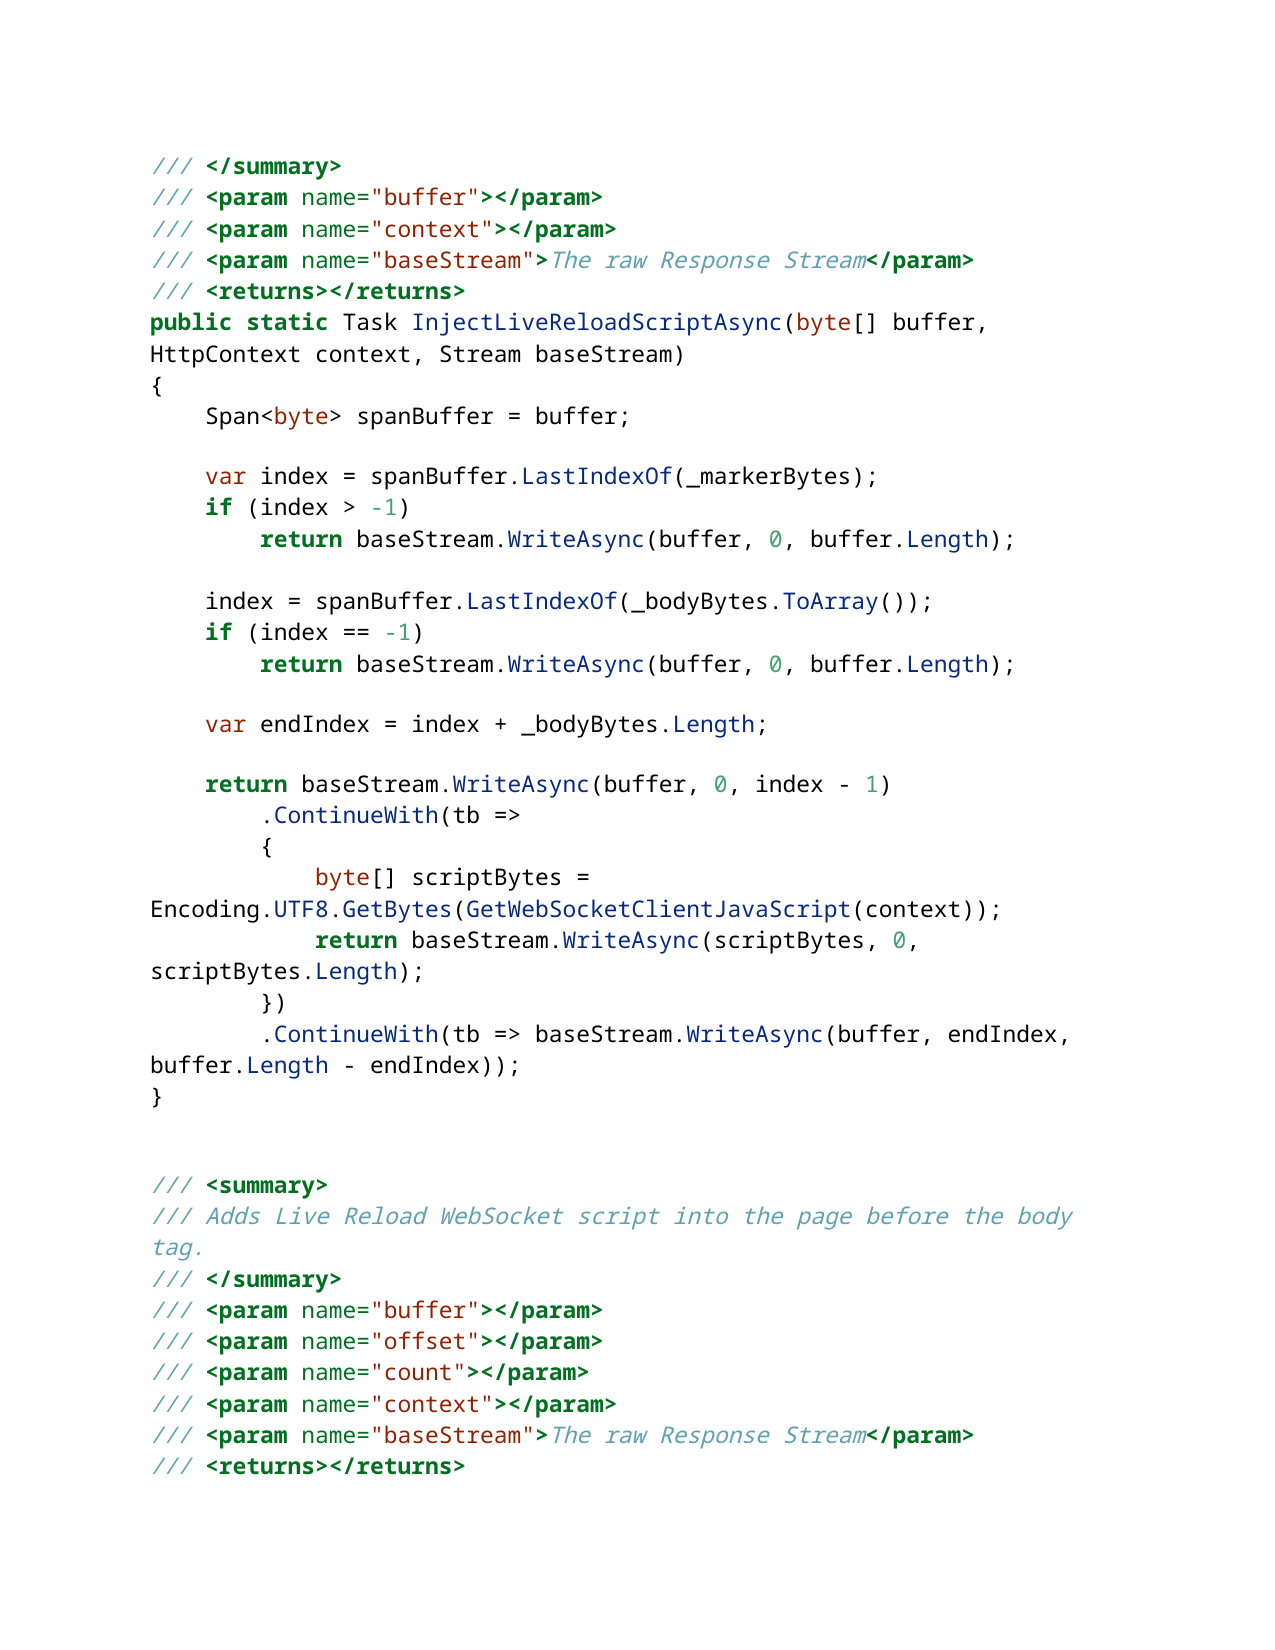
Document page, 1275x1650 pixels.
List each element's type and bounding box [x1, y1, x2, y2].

text [150, 150, 1125, 1481]
